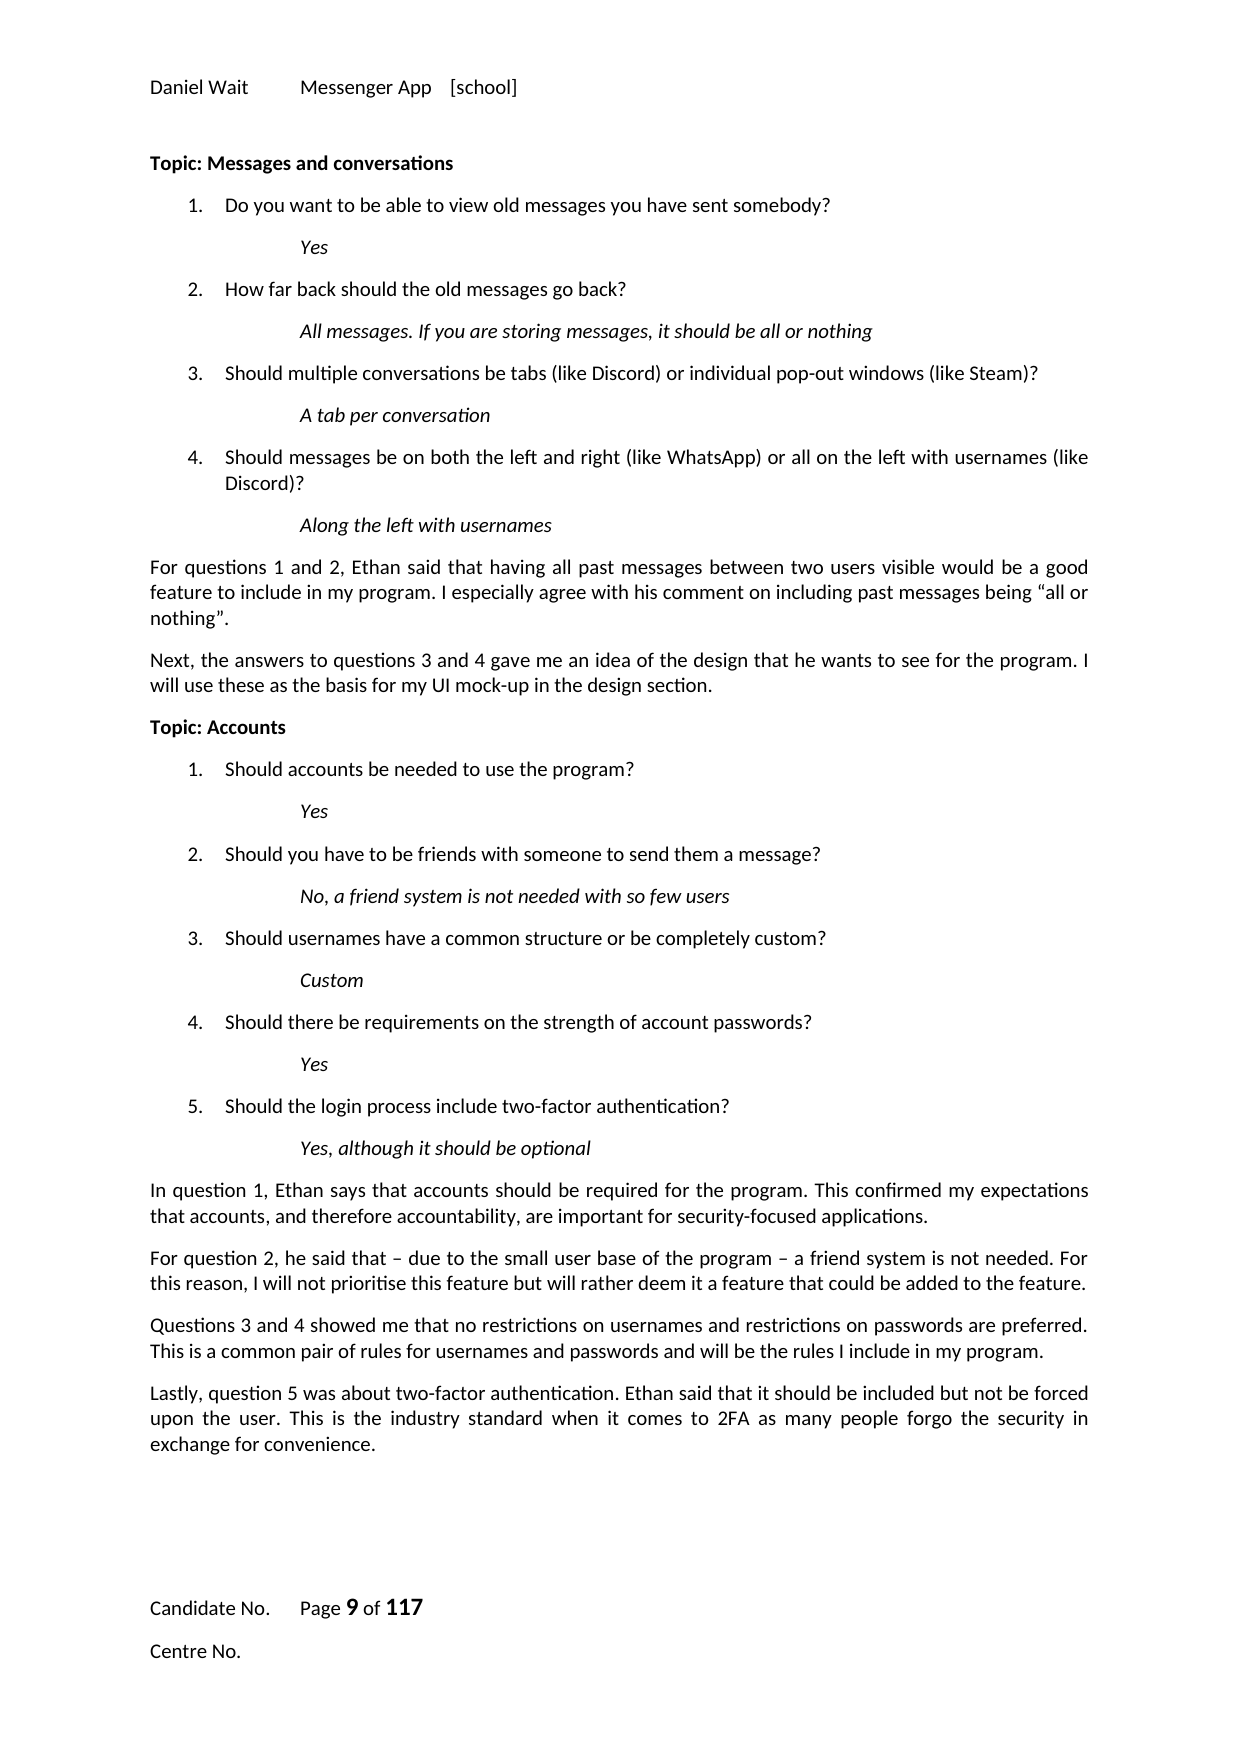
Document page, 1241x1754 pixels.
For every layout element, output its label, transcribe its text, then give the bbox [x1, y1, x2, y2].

list Should usernames have a common structure or be completely custom? [187, 925, 1090, 950]
text For question 2, he said that – due to the small user base of the program – a friend system is not needed. For this reason, I will not prioritise this feature but will rather deem it a feature that could be added to the feature. [150, 1245, 1090, 1296]
list Do you want to be able to view old messages you have sent somebody? [187, 192, 1090, 217]
list How far back should the old messages go back? [187, 276, 1090, 302]
text Yes [225, 1051, 1015, 1077]
text Topic: Messages and conversations [150, 150, 1090, 175]
text Custom [225, 967, 1015, 992]
text Next, the answers to questions 3 and 4 gave me an idea of the design that he wants to see for the program. I will use these as the basis for my UI mock-up in the design section. [150, 647, 1090, 698]
text Along the left with usernames [225, 512, 1015, 537]
text Questions 3 and 4 showed me that no restrictions on usernames and restrictions on passwords are preferred. This is a common pair of rules for usernames and passwords and will be the rules I include in my program. [150, 1312, 1090, 1363]
text All messages. If you are storing messages, it should be all or nothing [225, 318, 1015, 344]
text Topic: Accounts [150, 714, 1090, 740]
list Should messages be on both the left and right (like WhatsApp) or all on the left with usernames (like Discord)? [187, 444, 1090, 495]
list Should accounts be needed to use the program? [187, 757, 1090, 782]
text Yes, although it should be optional [225, 1135, 1015, 1161]
text A tab per conversation [225, 402, 1015, 428]
list Should you have to be friends with someone to send them a message? [187, 841, 1090, 866]
list Should there be requirements on the strength of account passwords? [187, 1009, 1090, 1034]
text In question 1, Ethan says that accounts should be required for the program. This confirmed my expectations that accounts, and therefore accountability, are important for security-focused applications. [150, 1177, 1090, 1228]
text Lastly, question 5 was about two-factor authentication. Ethan said that it should be included but not be forced upon the user. This is the industry standard when it comes to 2FA as many people forgo the security in exchange for convenience. [150, 1380, 1090, 1456]
text Yes [225, 799, 1015, 824]
text For questions 1 and 2, Ethan said that having all past messages between two users visible would be a good feature to include in my program. I especially agree with his comment on including past messages being “all or nothing”. [150, 554, 1090, 630]
text No, a friend system is not needed with so few users [225, 883, 1015, 908]
list Should the login process include two-factor authentication? [187, 1093, 1090, 1119]
text Yes [225, 234, 1015, 259]
list Should multiple conversations be tabs (like Discord) or individual pop-out windows (like Steam)? [187, 360, 1090, 386]
